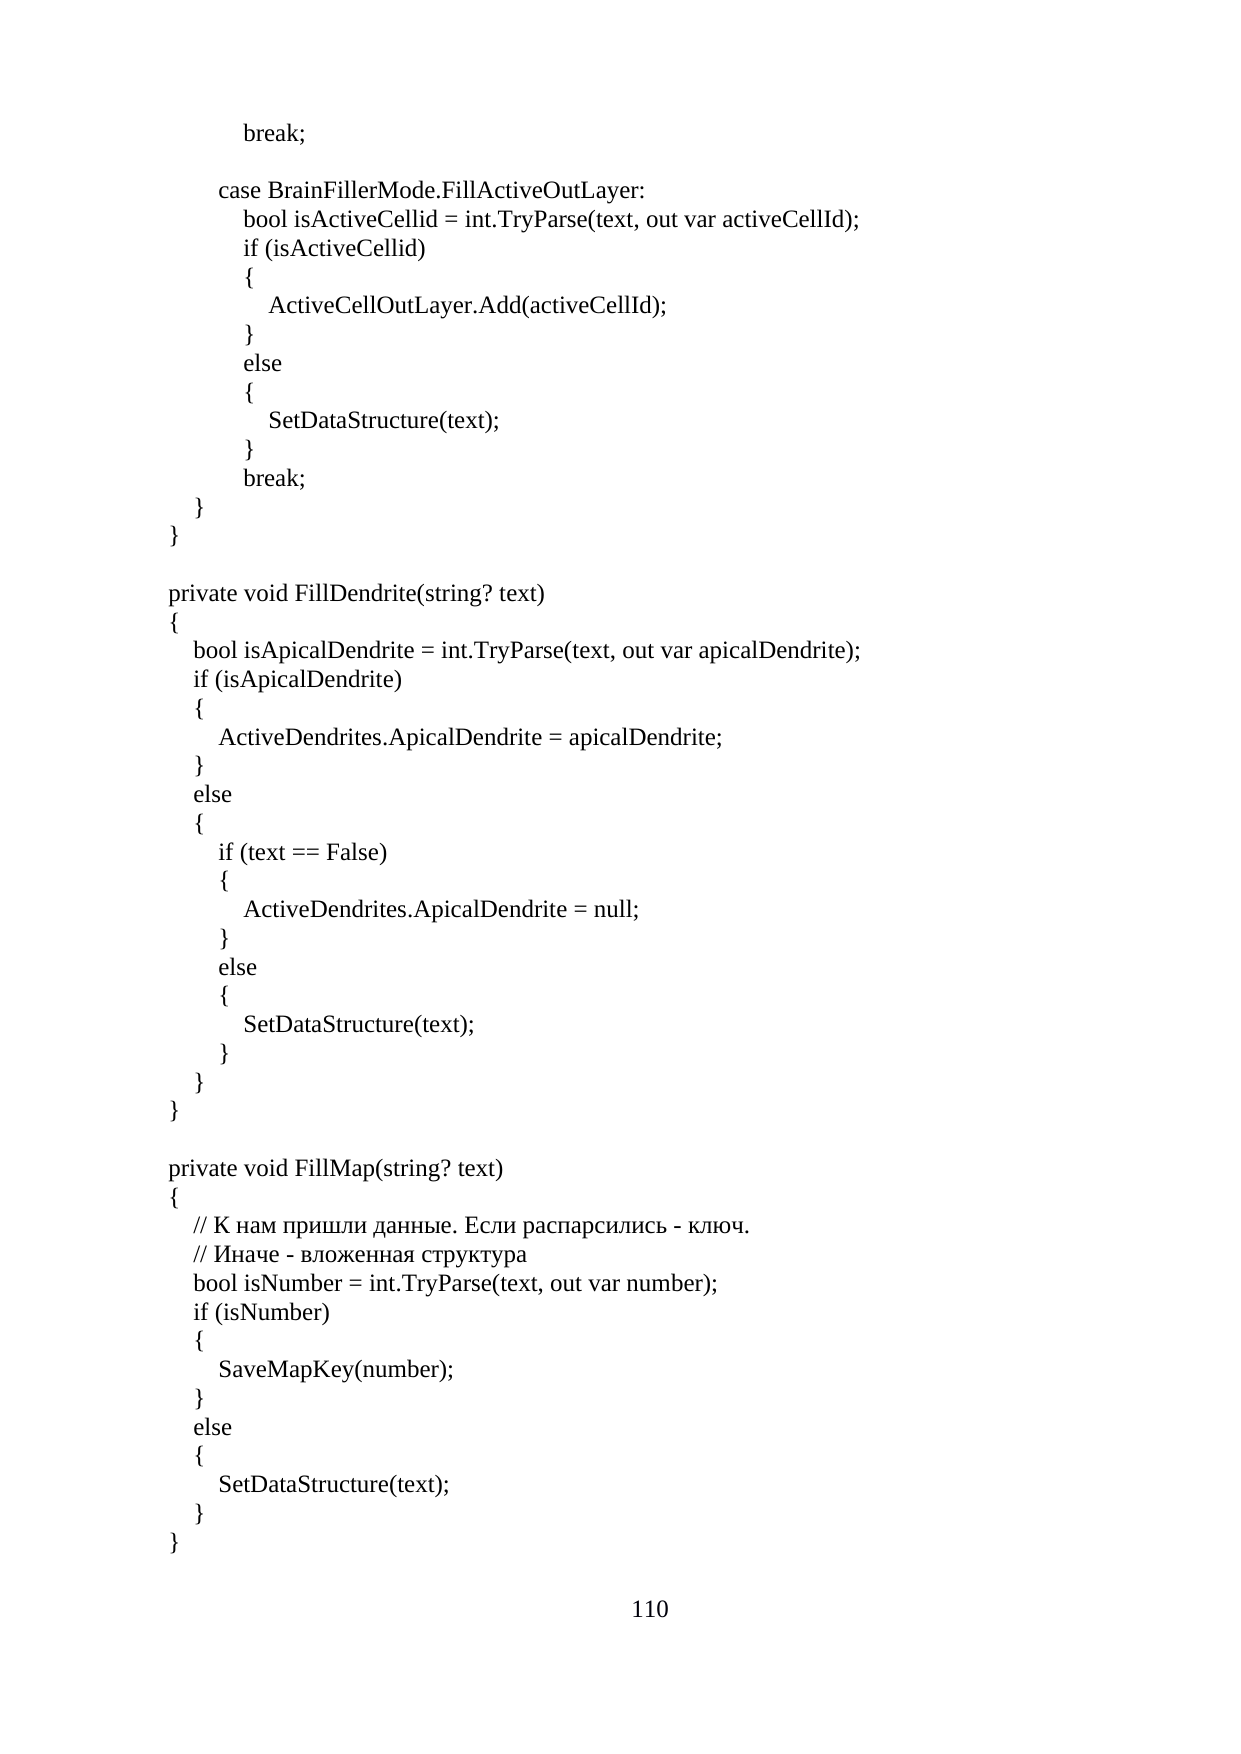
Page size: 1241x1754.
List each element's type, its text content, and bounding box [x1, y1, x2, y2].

text else [118, 348, 1181, 377]
text SetDataStructure(text); [118, 1469, 1181, 1498]
text } [118, 1498, 1181, 1527]
text } [118, 1067, 1181, 1096]
text if (isActiveCellid) [118, 233, 1181, 262]
text break; [118, 463, 1181, 492]
text else [118, 779, 1181, 808]
text } [118, 521, 1181, 549]
text if (text == False) [118, 837, 1181, 866]
text } [118, 1096, 1181, 1124]
text { [118, 1441, 1181, 1469]
text ActiveCellOutLayer.Add(activeCellId); [118, 291, 1181, 319]
text SetDataStructure(text); [118, 1009, 1181, 1038]
text { [118, 377, 1181, 406]
text case BrainFillerMode.FillActiveOutLayer: [118, 176, 1181, 204]
text bool isActiveCellid = int.TryParse(text, out var activeCellId); [118, 204, 1181, 233]
text { [118, 981, 1181, 1009]
text } [118, 1038, 1181, 1067]
text // Иначе - вложенная структура [118, 1239, 1181, 1268]
text { [118, 1182, 1181, 1211]
text private void FillMap(string? text) [118, 1153, 1181, 1182]
text } [118, 434, 1181, 463]
text break; [118, 118, 1181, 147]
text bool isApicalDendrite = int.TryParse(text, out var apicalDendrite); [118, 636, 1181, 664]
text } [118, 492, 1181, 521]
text private void FillDendrite(string? text) [118, 578, 1181, 607]
text if (isNumber) [118, 1297, 1181, 1326]
text { [118, 607, 1181, 636]
text SetDataStructure(text); [118, 406, 1181, 434]
text { [118, 866, 1181, 894]
text ActiveDendrites.ApicalDendrite = apicalDendrite; [118, 722, 1181, 751]
text if (isApicalDendrite) [118, 664, 1181, 693]
text } [118, 923, 1181, 952]
text { [118, 808, 1181, 837]
text else [118, 1412, 1181, 1441]
text ActiveDendrites.ApicalDendrite = null; [118, 894, 1181, 923]
text SaveMapKey(number); [118, 1354, 1181, 1383]
text { [118, 1326, 1181, 1354]
text { [118, 262, 1181, 291]
text } [118, 1383, 1181, 1412]
text bool isNumber = int.TryParse(text, out var number); [118, 1268, 1181, 1297]
text // К нам пришли данные. Если распарсились - ключ. [118, 1211, 1181, 1239]
text { [118, 693, 1181, 722]
text } [118, 319, 1181, 348]
text } [118, 751, 1181, 779]
text } [118, 1527, 1181, 1556]
text else [118, 952, 1181, 981]
